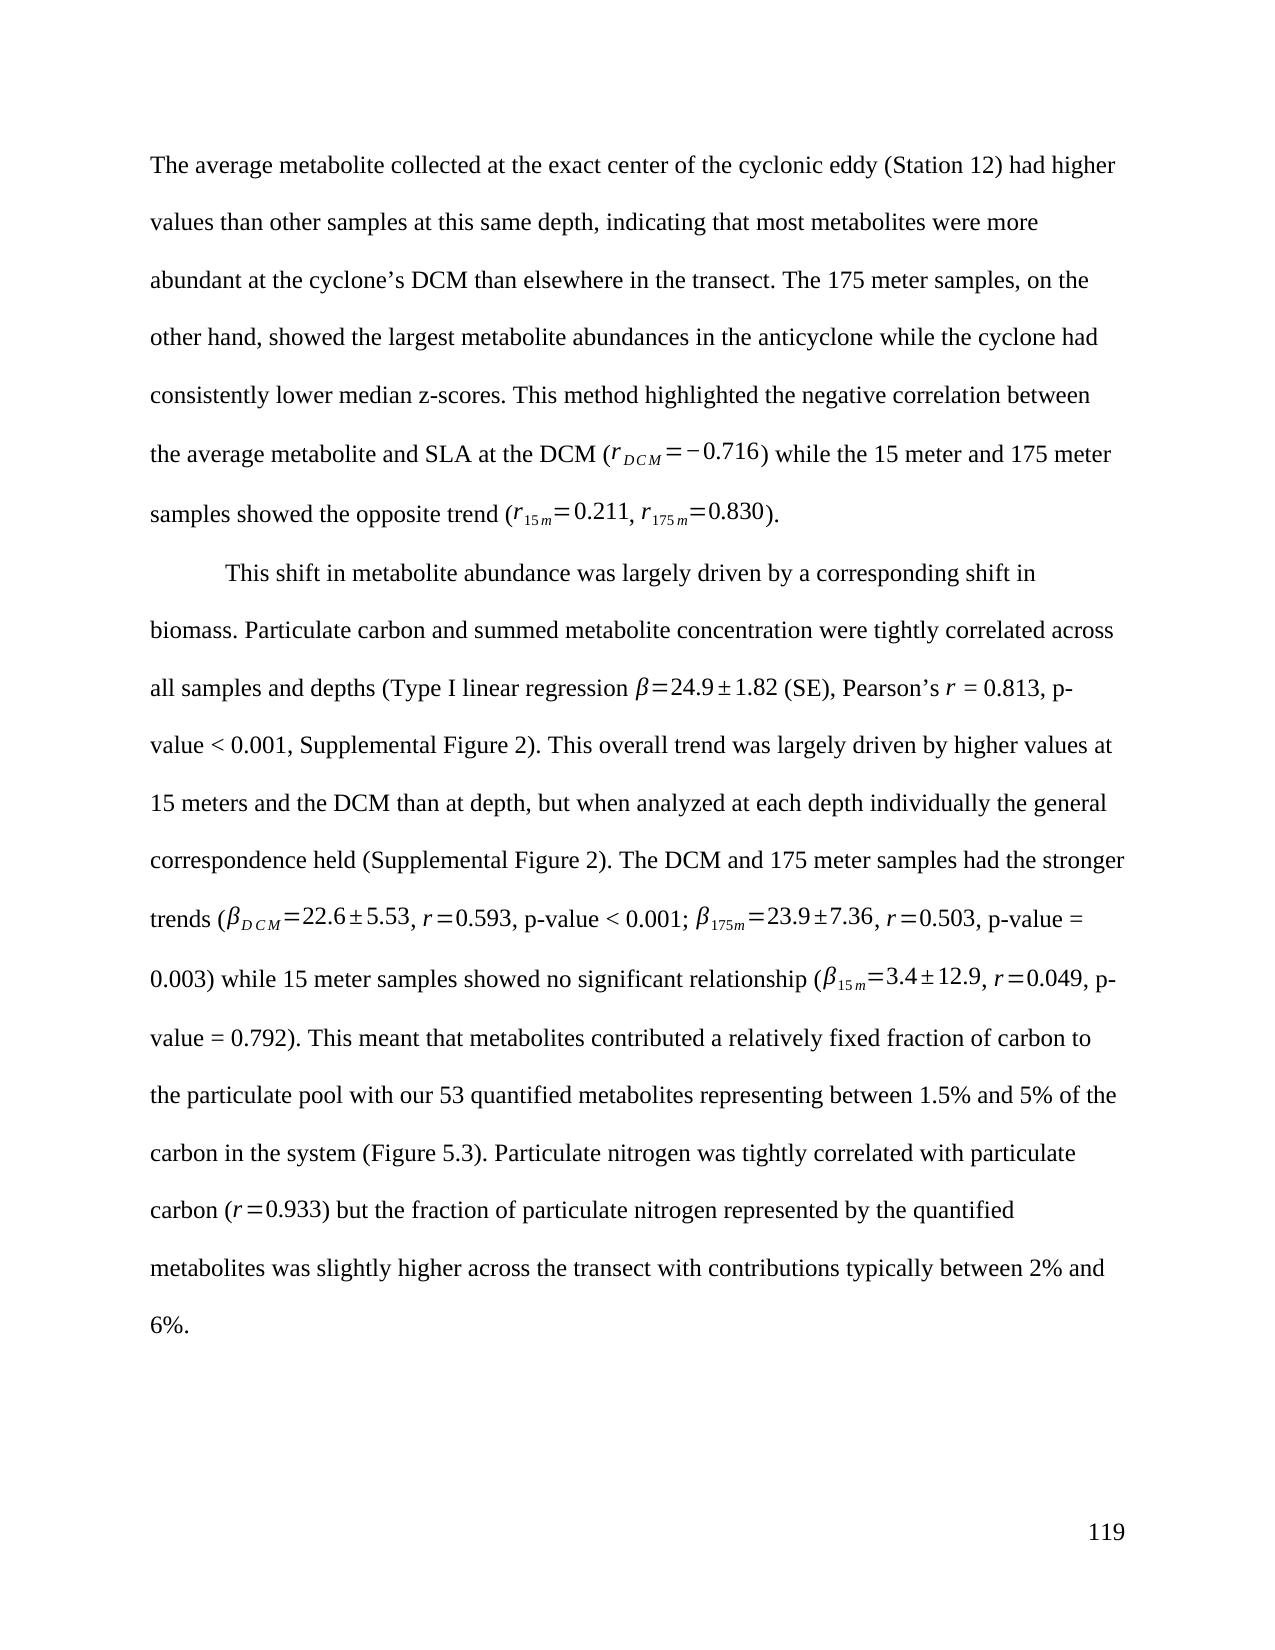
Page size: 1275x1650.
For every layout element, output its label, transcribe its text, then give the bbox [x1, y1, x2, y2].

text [150, 150, 1125, 529]
text This shift in metabolite abundance was largely driven by a corresponding shift in biomass. Particulate carbon and summed metabolite concentration were tightly correlated across all samples and depths (Type I linear regression (SE), Pearson’s = 0.813, p-value < 0.001, Supplemental Figure 2). This overall trend was largely driven by higher values at 15 meters and the DCM than at depth, but when analyzed at each depth individually the general correspondence held (Supplemental Figure 2). The DCM and 175 meter samples had the stronger trends (, , p-value < 0.001; , , p-value = 0.003) while 15 meter samples showed no significant relationship (, , p-value = 0.792). This meant that metabolites contributed a relatively fixed fraction of carbon to the particulate pool with our 53 quantified metabolites representing between 1.5% and 5% of the carbon in the system (Figure 5.3). Particulate nitrogen was tightly correlated with particulate carbon () but the fraction of particulate nitrogen represented by the quantified metabolites was slightly higher across the transect with contributions typically between 2% and 6%. [150, 558, 1125, 1397]
